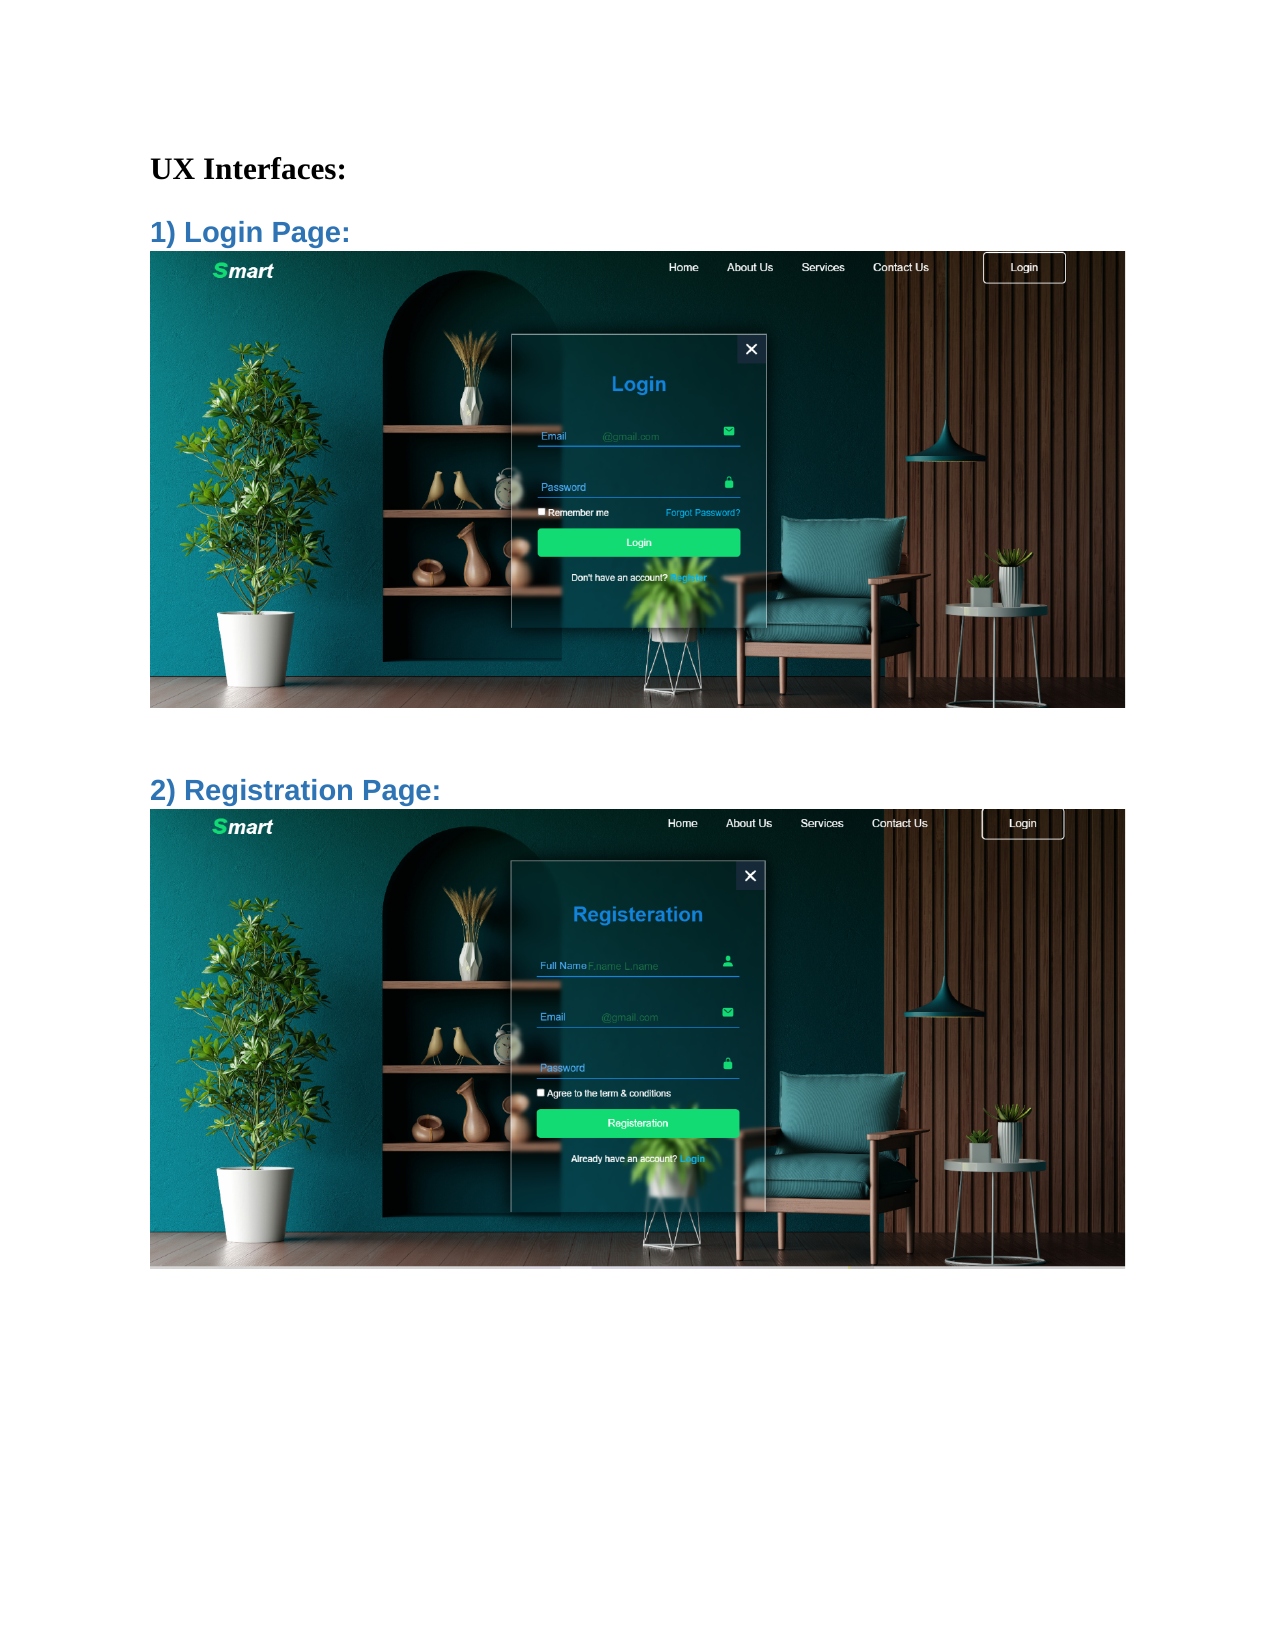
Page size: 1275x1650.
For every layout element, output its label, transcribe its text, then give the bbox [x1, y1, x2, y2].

subtitle 2) Registration Page: [150, 773, 1125, 807]
picture [150, 809, 1125, 1269]
subtitle UX Interfaces: [150, 150, 1125, 186]
subtitle 1) Login Page: [150, 215, 1125, 249]
picture [150, 251, 1125, 708]
